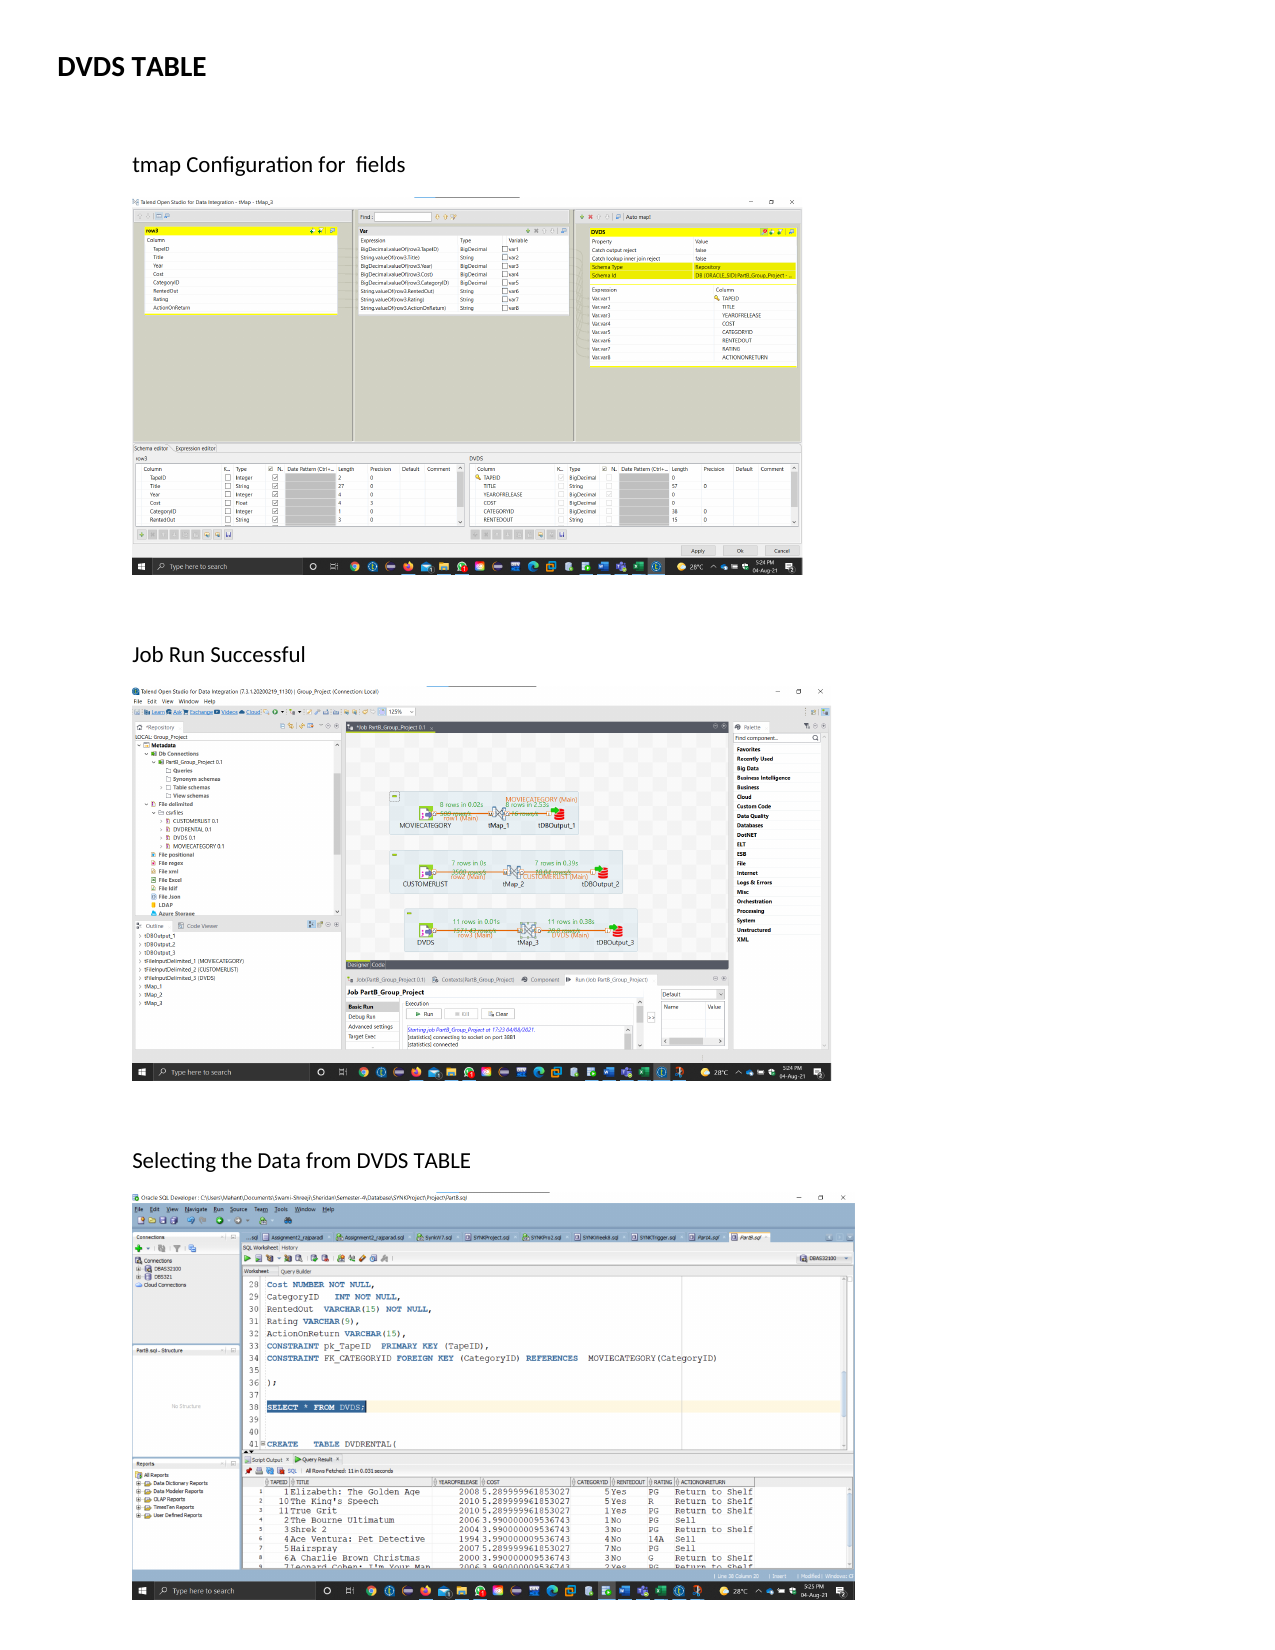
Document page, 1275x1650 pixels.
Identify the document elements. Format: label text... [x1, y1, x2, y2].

picture [132, 197, 803, 575]
text Job Run Successful [57, 640, 1237, 668]
text Selecting the Data from DVDS TABLE [57, 1146, 1237, 1174]
text tmap Configuration for fields [57, 150, 1237, 178]
text DVDS TABLE [57, 48, 1237, 84]
picture [132, 1192, 855, 1600]
picture [132, 686, 832, 1081]
